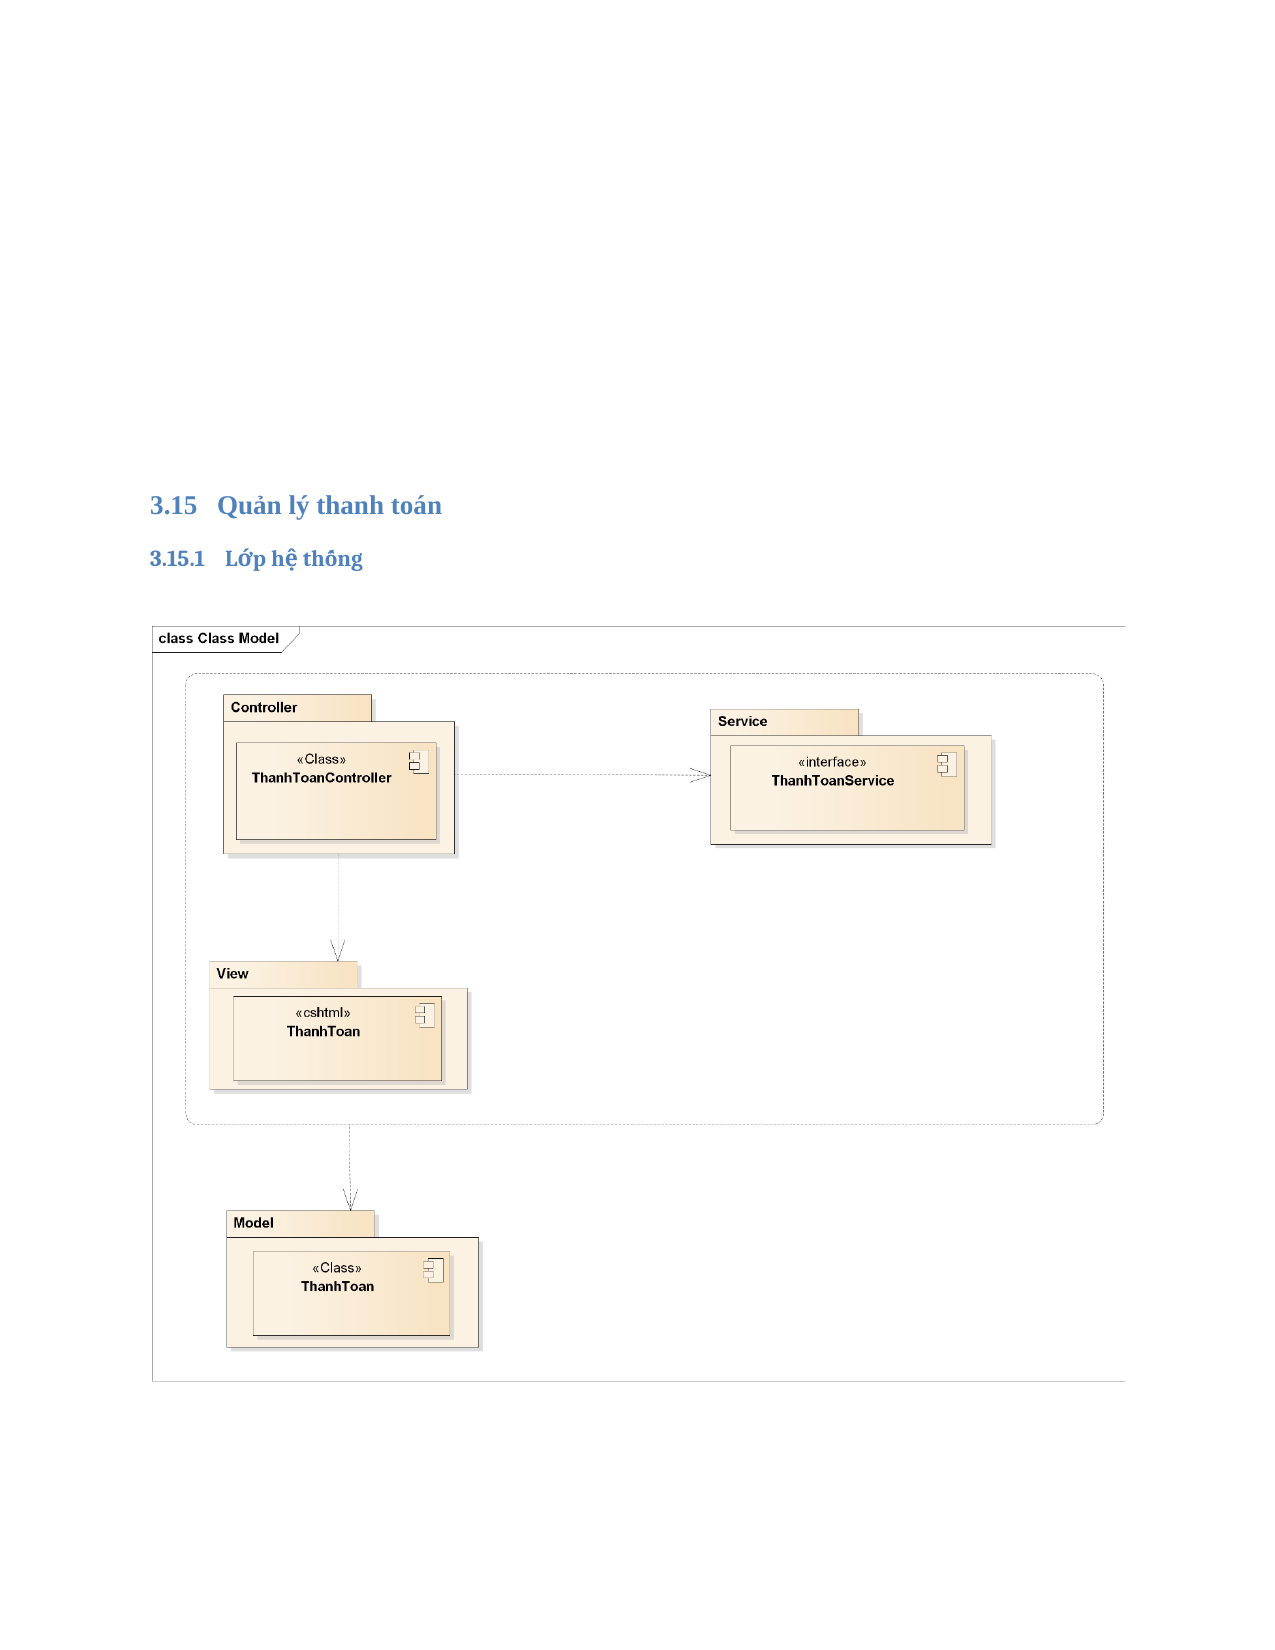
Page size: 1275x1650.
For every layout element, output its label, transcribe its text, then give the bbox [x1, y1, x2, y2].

picture [150, 624, 1125, 1382]
subtitle Quản lý thanh toán [150, 489, 1125, 521]
subtitle Lớp hệ thống [150, 546, 1125, 572]
